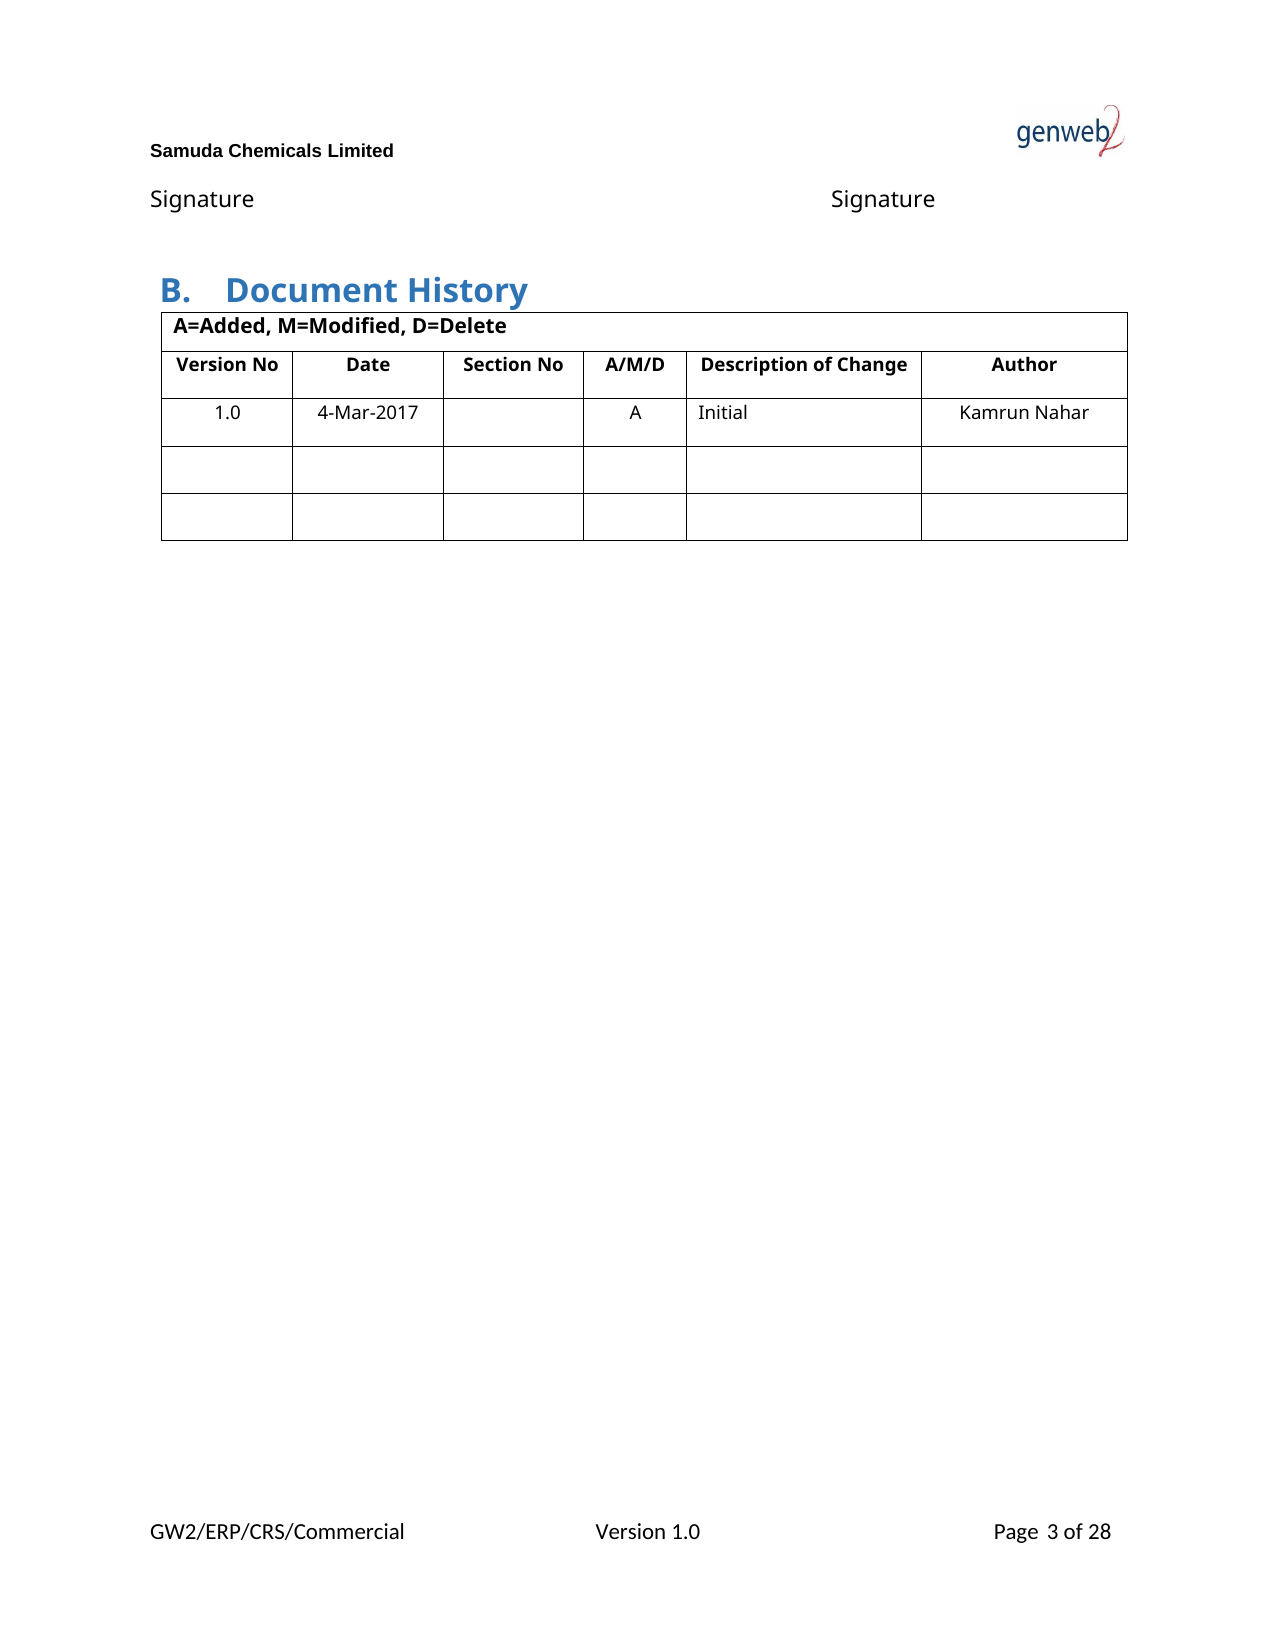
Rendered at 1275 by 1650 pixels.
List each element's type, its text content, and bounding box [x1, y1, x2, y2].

table_cell [444, 494, 583, 540]
table_cell [922, 447, 1127, 493]
table_cell [922, 494, 1127, 540]
table_cell [687, 447, 921, 493]
table_cell [293, 447, 443, 493]
picture [1017, 105, 1125, 158]
table_cell 1.0 [162, 399, 292, 446]
table_cell Section No [444, 352, 583, 398]
table_header A=Added, M=Modified, D=Delete [162, 313, 1127, 351]
table_cell Description of Change [687, 352, 921, 398]
table_cell Date [293, 352, 443, 398]
table_cell A/M/D [584, 352, 686, 398]
text Signature Signature [150, 182, 1125, 214]
table_cell [162, 494, 292, 540]
table_cell [162, 447, 292, 493]
table_cell A [584, 399, 686, 446]
table_cell Kamrun Nahar [922, 399, 1127, 446]
table_cell [444, 399, 583, 446]
table_cell [687, 494, 921, 540]
table_cell [584, 447, 686, 493]
subtitle Document History [159, 267, 1125, 312]
table_cell Initial [687, 399, 921, 446]
table_cell [584, 494, 686, 540]
table_cell Author [922, 352, 1127, 398]
table_cell Version No [162, 352, 292, 398]
table_cell 4-Mar-2017 [293, 399, 443, 446]
table_cell [293, 494, 443, 540]
table_cell [444, 447, 583, 493]
